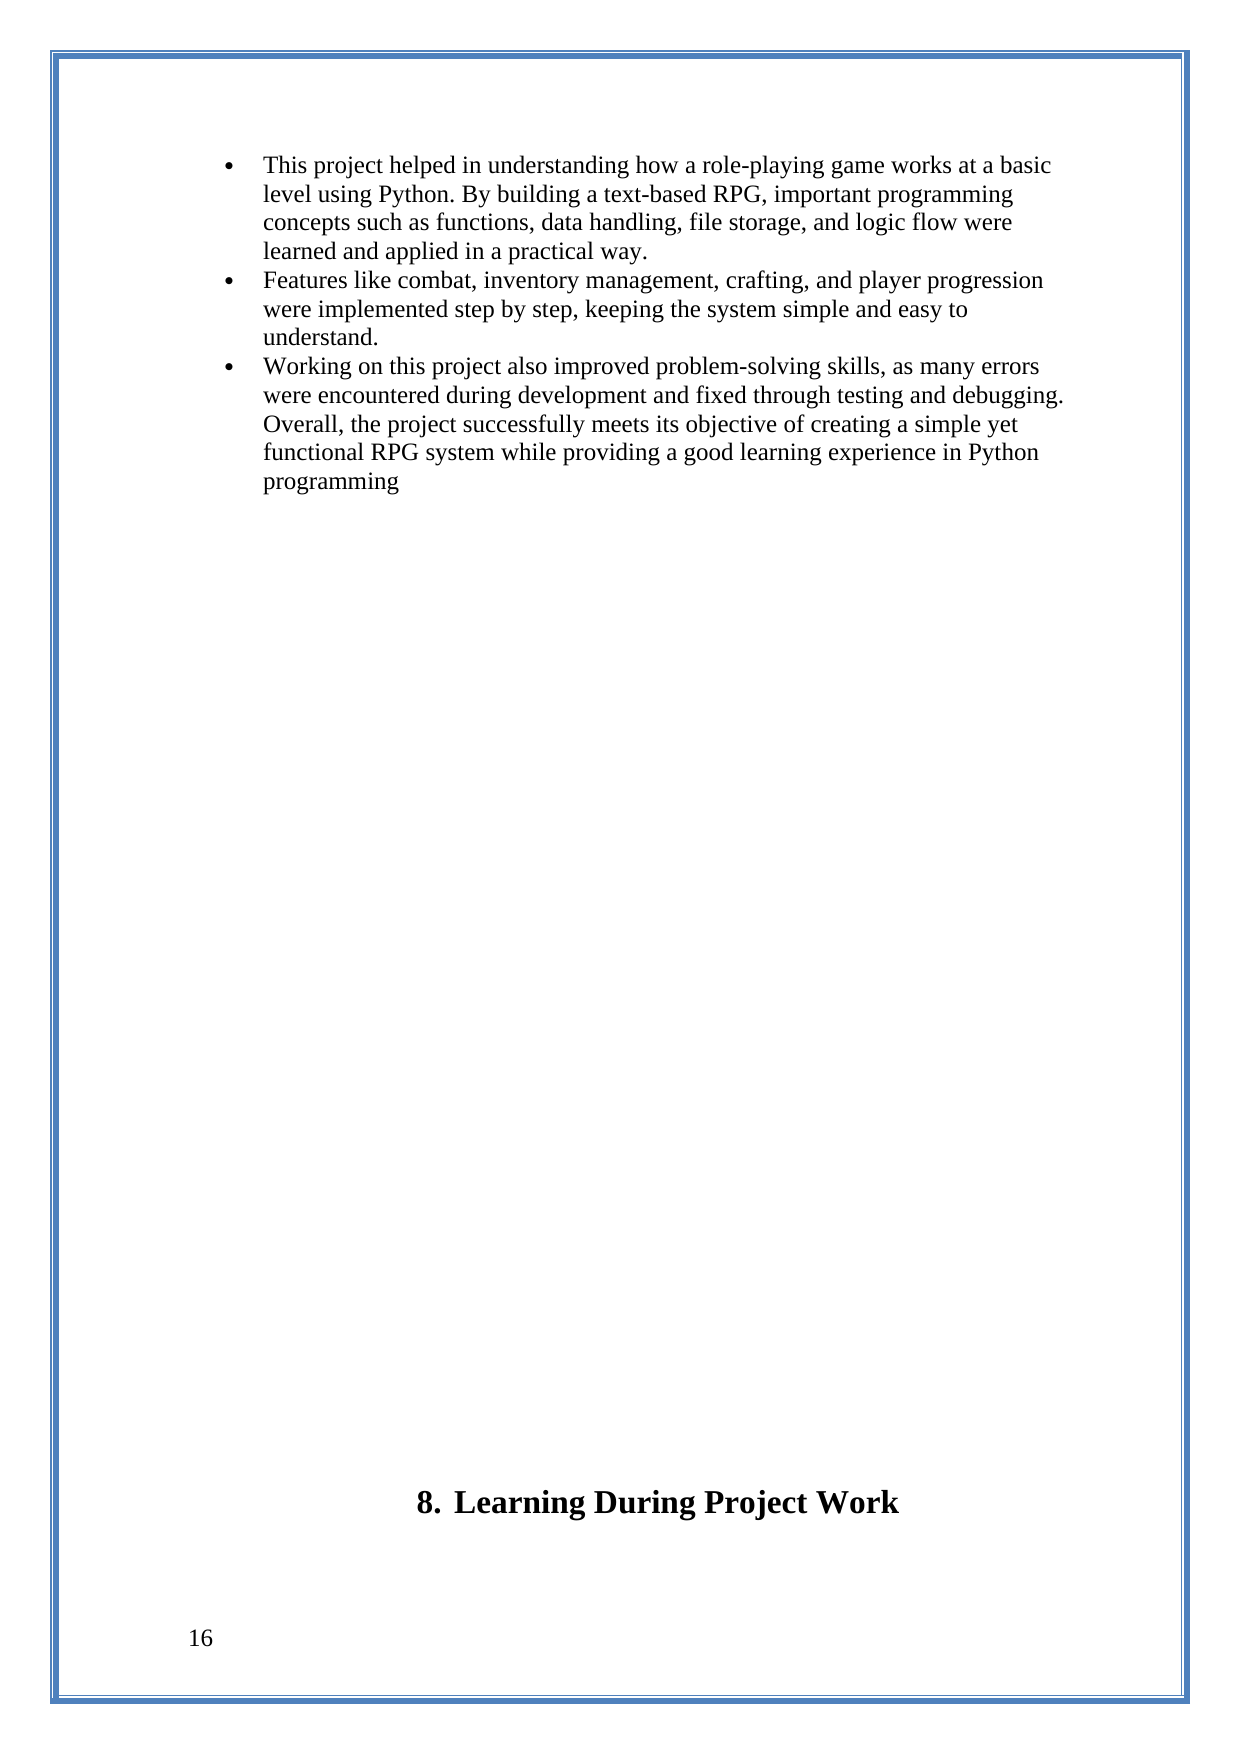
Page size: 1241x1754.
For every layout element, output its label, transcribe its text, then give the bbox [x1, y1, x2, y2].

list This project helped in understanding how a role-playing game works at a basic level using Python. By building a text-based RPG, important programming concepts such as functions, data handling, file storage, and logic flow were learned and applied in a practical way. [225, 150, 1090, 265]
subtitle Learning During Project Work [225, 1482, 1090, 1520]
list Working on this project also improved problem-solving skills, as many errors were encountered during development and fixed through testing and debugging. Overall, the project successfully meets its objective of creating a simple yet functional RPG system while providing a good learning experience in Python programming [225, 351, 1090, 495]
list Features like combat, inventory management, crafting, and player progression were implemented step by step, keeping the system simple and easy to understand. [225, 265, 1090, 351]
